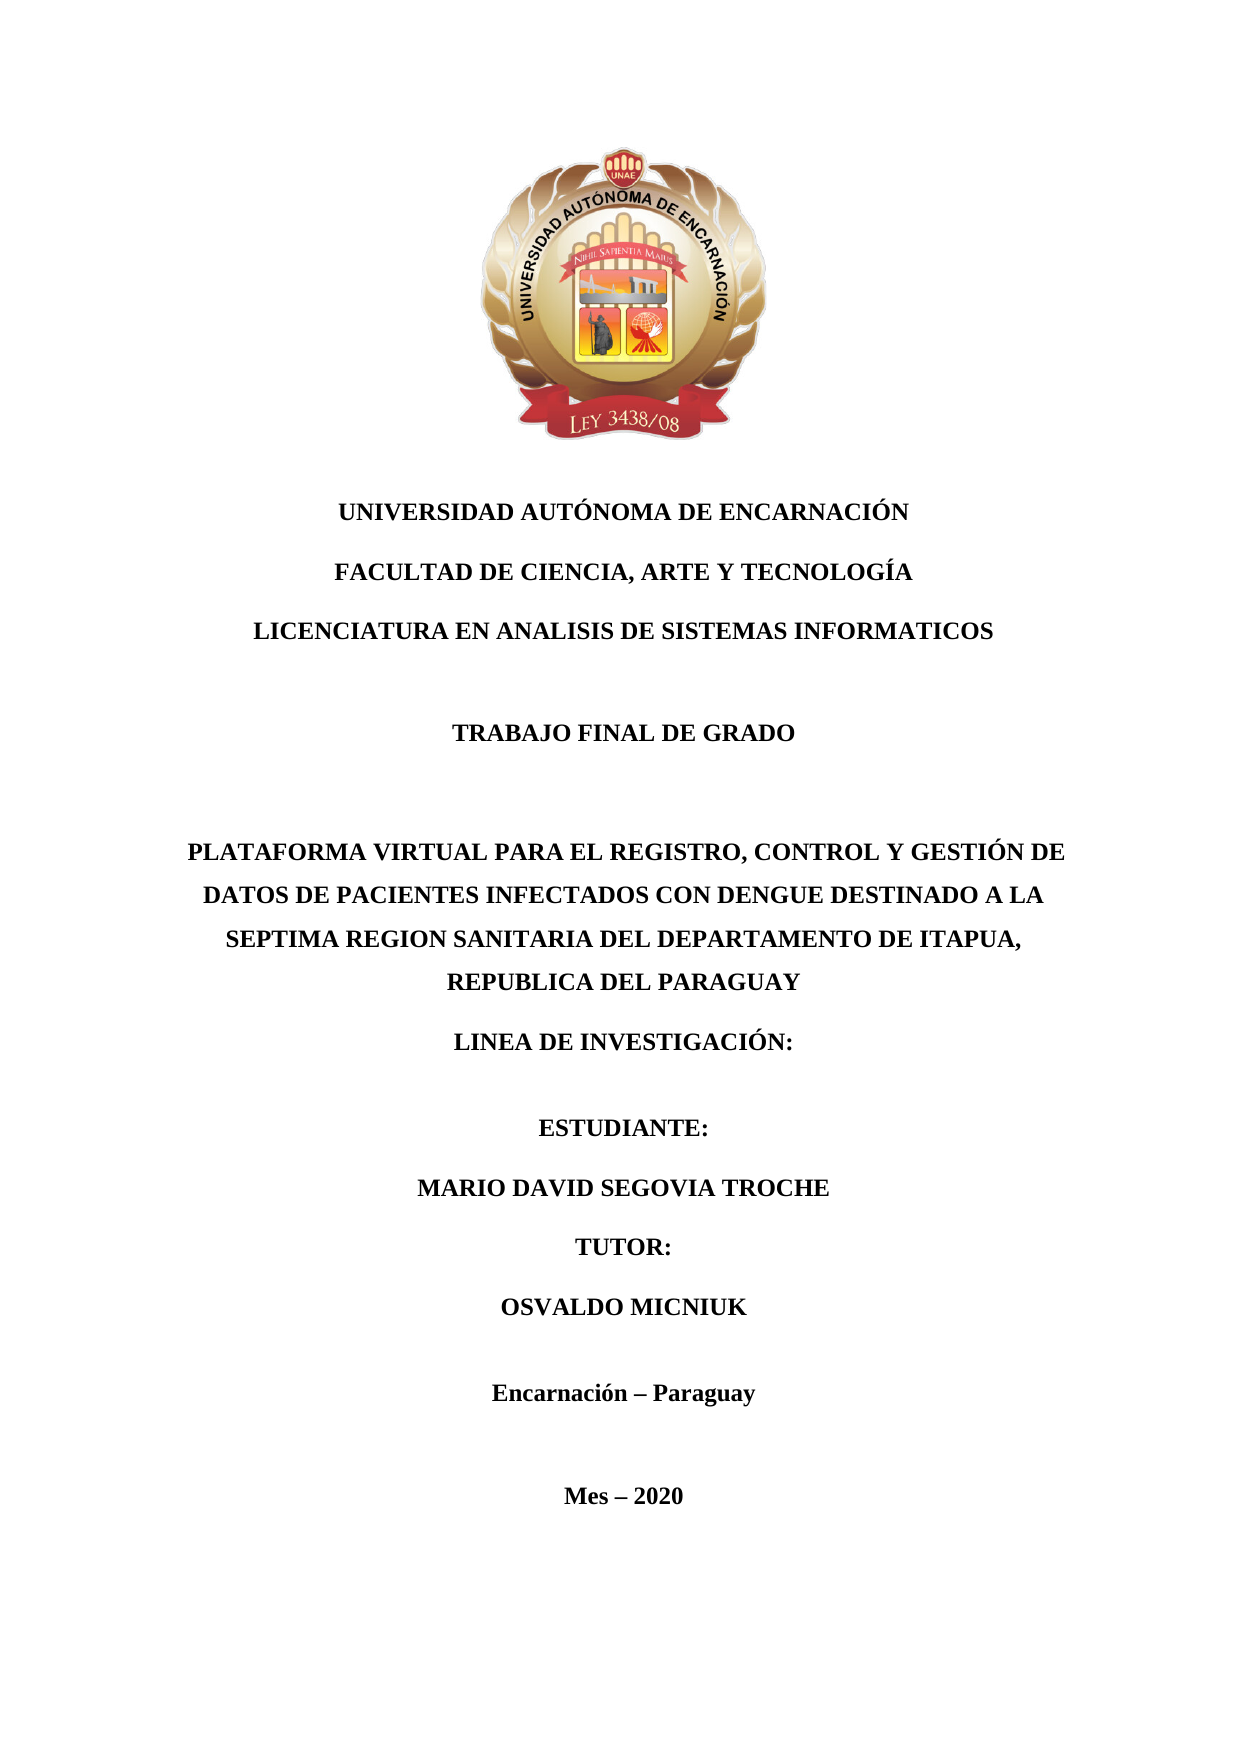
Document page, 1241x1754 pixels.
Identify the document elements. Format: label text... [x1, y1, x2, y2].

picture [480, 147, 767, 440]
text TRABAJO FINAL DE GRADO [155, 718, 1092, 747]
text Mes – 2020 [154, 1438, 1092, 1510]
text OSVALDO MICNIUK Encarnación – Paraguay [154, 1292, 1092, 1407]
text LICENCIATURA EN ANALISIS DE SISTEMAS INFORMATICOS [155, 616, 1092, 687]
text LINEA DE INVESTIGACIÓN: ESTUDIANTE: [155, 1027, 1092, 1142]
text FACULTAD DE CIENCIA, ARTE Y TECNOLOGÍA [155, 557, 1092, 585]
text MARIO DAVID SEGOVIA TROCHE [154, 1173, 1092, 1201]
text PLATAFORMA VIRTUAL PARA EL REGISTRO, CONTROL Y GESTIÓN DE DATOS DE PACIENTES INFECTADOS CON DENGUE DESTINADO A LA SEPTIMA REGION SANITARIA DEL DEPARTAMENTO DE ITAPUA, REPUBLICA DEL PARAGUAY [155, 837, 1092, 996]
text TUTOR: [154, 1232, 1092, 1261]
text UNIVERSIDAD AUTÓNOMA DE ENCARNACIÓN [154, 148, 1092, 526]
